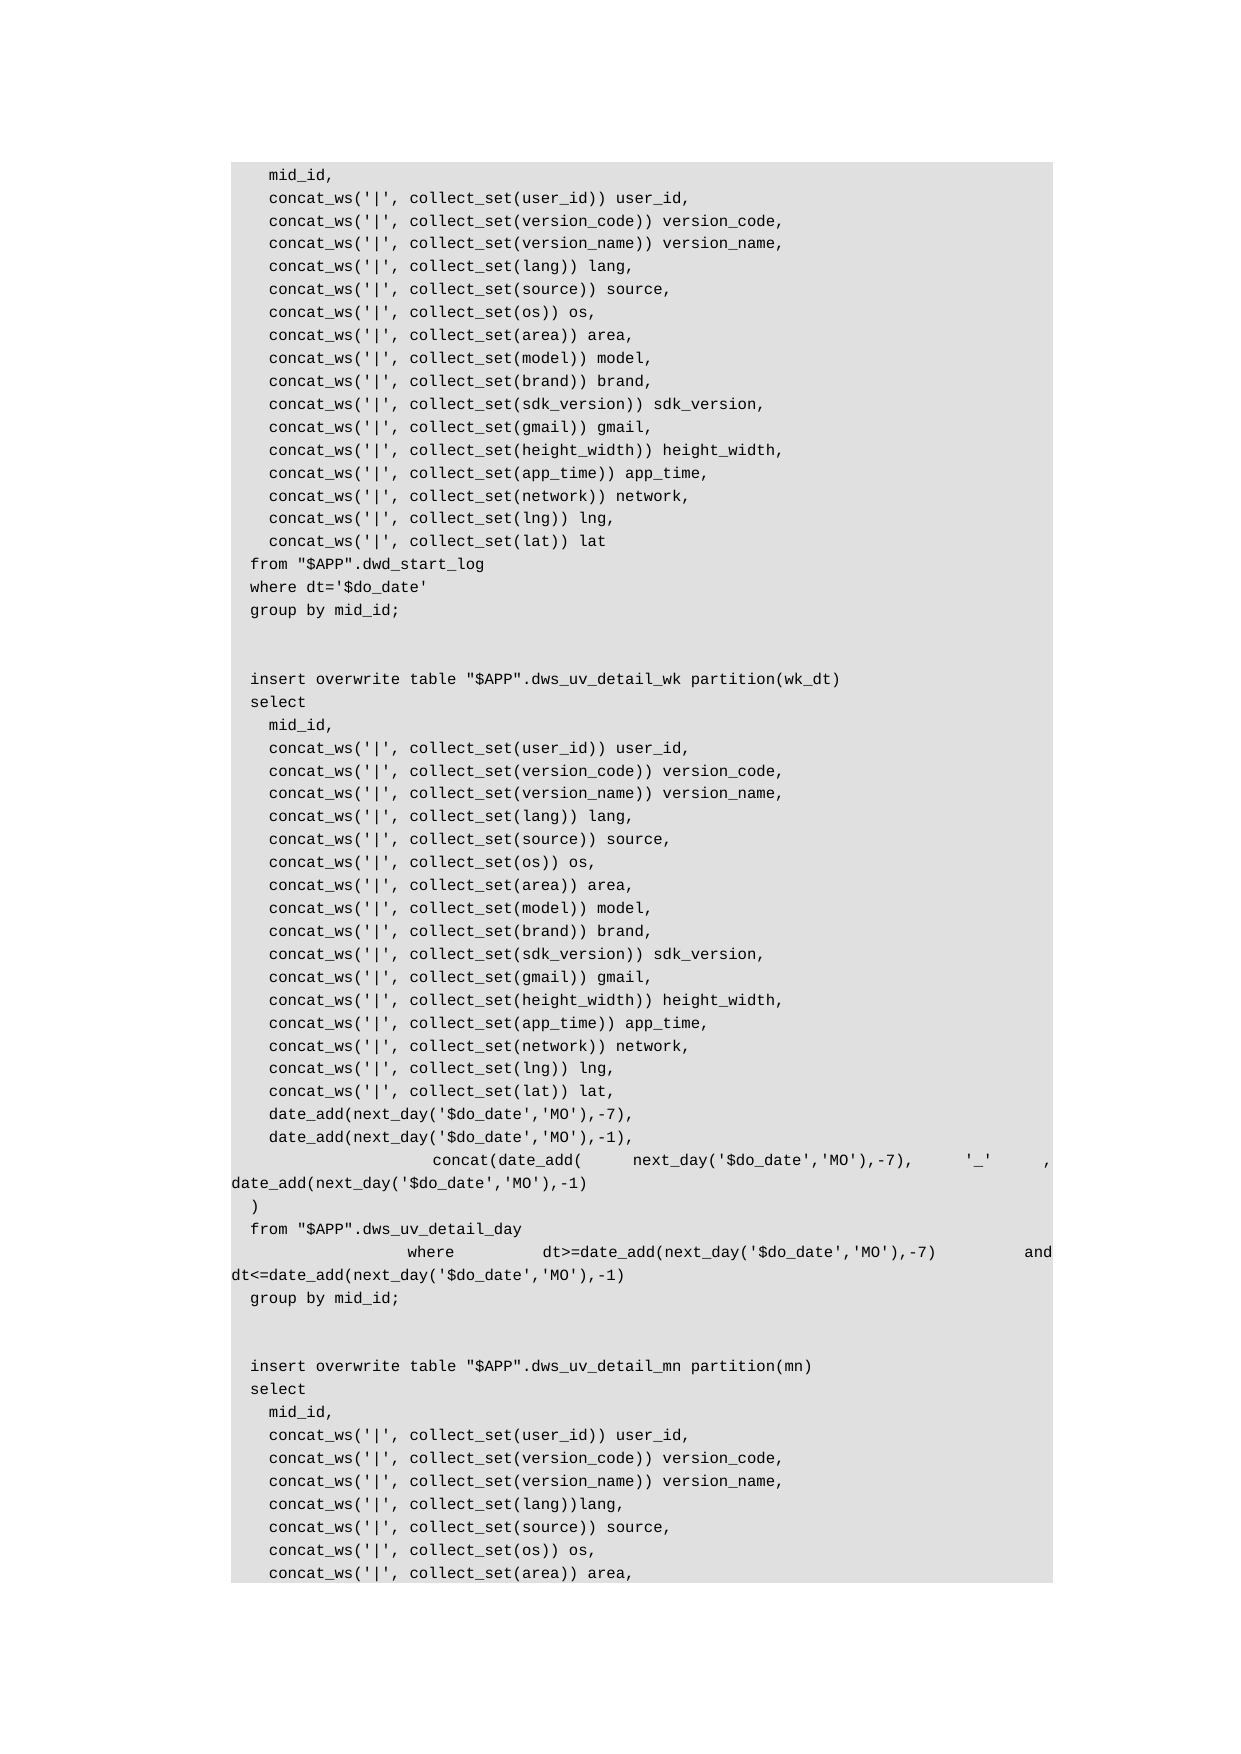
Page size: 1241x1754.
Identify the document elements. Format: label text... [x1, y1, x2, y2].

text concat_ws('|', collect_set(height_width)) height_width, [231, 987, 1053, 1010]
text concat_ws('|', collect_set(version_name)) version_name, [231, 781, 1053, 804]
text concat_ws('|', collect_set(area)) area, [231, 322, 1053, 345]
text select [231, 689, 1053, 712]
text select [231, 1377, 1053, 1399]
text concat_ws('|', collect_set(source)) source, [231, 277, 1053, 299]
text mid_id, [231, 1399, 1053, 1422]
text concat_ws('|', collect_set(os)) os, [231, 299, 1053, 322]
text concat_ws('|', collect_set(lang)) lang, [231, 254, 1053, 277]
text concat_ws('|', collect_set(version_name)) version_name, [231, 231, 1053, 254]
text concat_ws('|', collect_set(os)) os, [231, 849, 1053, 872]
text from "$APP".dws_uv_detail_day [231, 1216, 1053, 1239]
text concat_ws('|', collect_set(area)) area, [231, 1560, 1053, 1583]
text date_add(next_day('$do_date','MO'),-1), [231, 1124, 1053, 1147]
text concat_ws('|', collect_set(lat)) lat [231, 529, 1053, 552]
text concat_ws('|', collect_set(source)) source, [231, 1514, 1053, 1537]
text concat_ws('|', collect_set(model)) model, [231, 895, 1053, 918]
text concat_ws('|', collect_set(height_width)) height_width, [231, 437, 1053, 460]
text concat_ws('|', collect_set(gmail)) gmail, [231, 964, 1053, 987]
text group by mid_id; [231, 597, 1053, 620]
text concat_ws('|', collect_set(version_code)) version_code, [231, 208, 1053, 231]
text concat_ws('|', collect_set(brand)) brand, [231, 368, 1053, 391]
text concat_ws('|', collect_set(gmail)) gmail, [231, 414, 1053, 437]
text concat_ws('|', collect_set(lang))lang, [231, 1491, 1053, 1514]
text mid_id, [231, 712, 1053, 735]
text insert overwrite table "$APP".dws_uv_detail_mn partition(mn) [231, 1354, 1053, 1377]
text concat_ws('|', collect_set(lng)) lng, [231, 506, 1053, 529]
text ) [231, 1193, 1053, 1216]
text concat_ws('|', collect_set(brand)) brand, [231, 918, 1053, 941]
text concat_ws('|', collect_set(user_id)) user_id, [231, 185, 1053, 208]
text concat_ws('|', collect_set(user_id)) user_id, [231, 735, 1053, 758]
text concat_ws('|', collect_set(app_time)) app_time, [231, 1010, 1053, 1033]
text concat_ws('|', collect_set(lng)) lng, [231, 1056, 1053, 1079]
text concat_ws('|', collect_set(lat)) lat, [231, 1079, 1053, 1102]
text from "$APP".dwd_start_log [231, 552, 1053, 574]
text concat_ws('|', collect_set(app_time)) app_time, [231, 460, 1053, 483]
text insert overwrite table "$APP".dws_uv_detail_wk partition(wk_dt) [231, 666, 1053, 689]
text concat_ws('|', collect_set(sdk_version)) sdk_version, [231, 941, 1053, 964]
text concat(date_add( next_day('$do_date','MO'),-7), '_' , date_add(next_day('$do_date','MO'),-1) [231, 1147, 1053, 1193]
text concat_ws('|', collect_set(version_code)) version_code, [231, 758, 1053, 781]
text concat_ws('|', collect_set(area)) area, [231, 872, 1053, 895]
text group by mid_id; [231, 1285, 1053, 1308]
text concat_ws('|', collect_set(network)) network, [231, 483, 1053, 506]
text concat_ws('|', collect_set(user_id)) user_id, [231, 1422, 1053, 1445]
text where dt='$do_date' [231, 574, 1053, 597]
text concat_ws('|', collect_set(lang)) lang, [231, 804, 1053, 827]
text date_add(next_day('$do_date','MO'),-7), [231, 1102, 1053, 1124]
text concat_ws('|', collect_set(version_code)) version_code, [231, 1445, 1053, 1468]
text concat_ws('|', collect_set(model)) model, [231, 345, 1053, 368]
text concat_ws('|', collect_set(network)) network, [231, 1033, 1053, 1056]
text concat_ws('|', collect_set(os)) os, [231, 1537, 1053, 1560]
text mid_id, [231, 162, 1053, 185]
text where dt>=date_add(next_day('$do_date','MO'),-7) and dt<=date_add(next_day('$do_date','MO'),-1) [231, 1239, 1053, 1285]
text concat_ws('|', collect_set(source)) source, [231, 827, 1053, 849]
text concat_ws('|', collect_set(version_name)) version_name, [231, 1468, 1053, 1491]
text concat_ws('|', collect_set(sdk_version)) sdk_version, [231, 391, 1053, 414]
